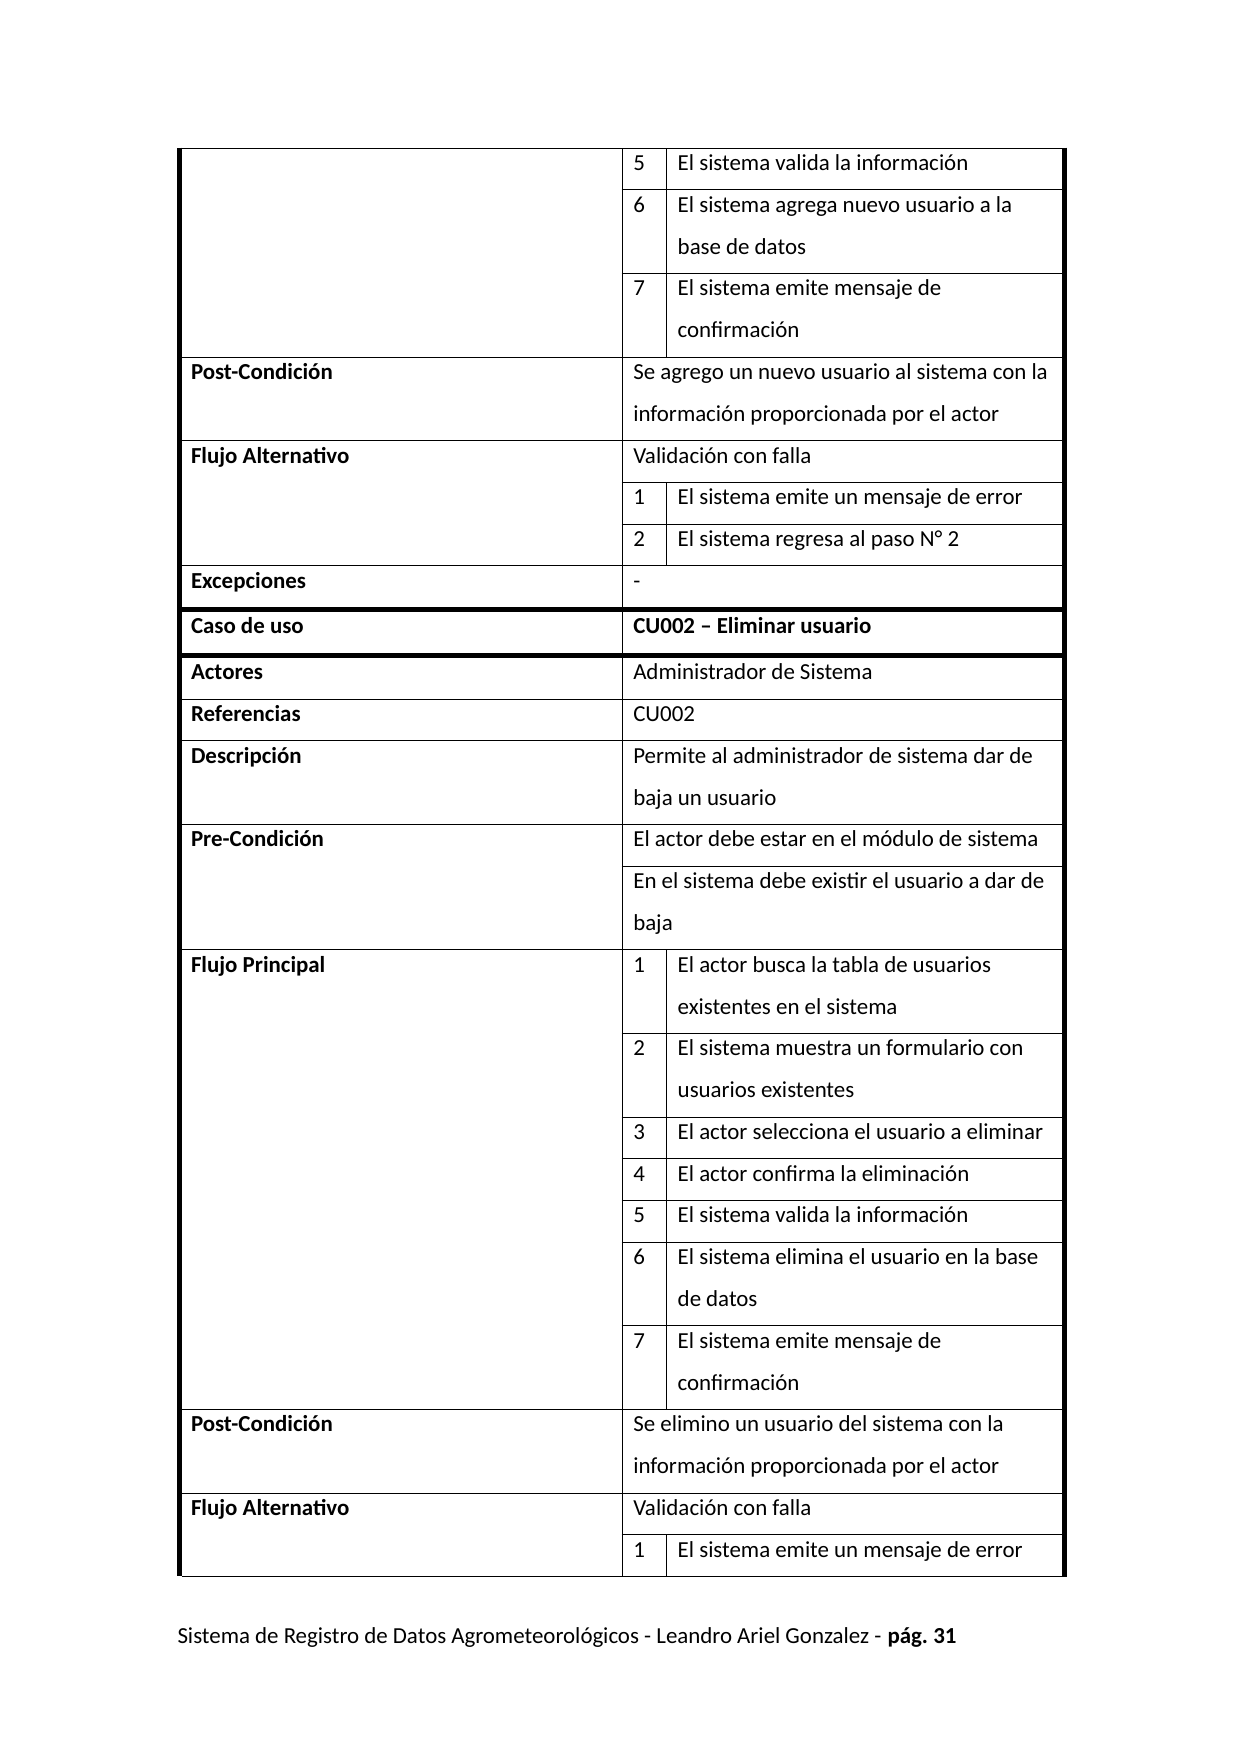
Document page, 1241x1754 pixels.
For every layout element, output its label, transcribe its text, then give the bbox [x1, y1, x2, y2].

table_cell Flujo Principal [182, 950, 622, 1409]
table_cell Validación con falla [623, 441, 1062, 482]
table_cell El actor selecciona el usuario a eliminar [667, 1118, 1062, 1158]
table_cell Post-Condición [182, 358, 622, 440]
table_cell El sistema elimina el usuario en la base de datos [667, 1243, 1062, 1325]
table_cell Permite al administrador de sistema dar de baja un usuario [623, 741, 1062, 824]
table_cell - [623, 566, 1062, 607]
table_cell 7 [623, 1326, 666, 1409]
table_cell Se agrego un nuevo usuario al sistema con la información proporcionada por el actor [623, 358, 1062, 440]
table_cell Pre-Condición [182, 825, 622, 949]
table_cell 2 [623, 525, 666, 565]
table_cell Referencias [182, 700, 622, 740]
table_cell Flujo Alternativo [182, 441, 622, 565]
table_cell Validación con falla [623, 1494, 1062, 1534]
table_cell El sistema agrega nuevo usuario a la base de datos [667, 190, 1062, 273]
table_cell 1 [623, 950, 666, 1033]
table_cell CU002 – Eliminar usuario [623, 612, 1062, 653]
table_cell El sistema emite mensaje de confirmación [667, 274, 1062, 357]
table_cell El sistema emite un mensaje de error [667, 483, 1062, 524]
table_cell El actor busca la tabla de usuarios existentes en el sistema [667, 950, 1062, 1033]
table_cell 3 [623, 1118, 666, 1158]
table_cell 6 [623, 1243, 666, 1325]
table_cell 5 [623, 149, 666, 189]
table_cell En el sistema debe existir el usuario a dar de baja [623, 867, 1062, 949]
table_cell El actor debe estar en el módulo de sistema [623, 825, 1062, 866]
table_cell El sistema valida la información [667, 149, 1062, 189]
table_cell Flujo Alternativo [182, 1494, 622, 1576]
table_cell 5 [623, 1201, 666, 1242]
table_cell El sistema valida la información [667, 1201, 1062, 1242]
table_cell El sistema regresa al paso N° 2 [667, 525, 1062, 565]
table_cell 1 [623, 1535, 666, 1576]
table_cell Se elimino un usuario del sistema con la información proporcionada por el actor [623, 1410, 1062, 1492]
table_cell El actor confirma la eliminación [667, 1159, 1062, 1200]
table_cell El sistema emite mensaje de confirmación [667, 1326, 1062, 1409]
table_cell El sistema emite un mensaje de error [667, 1535, 1062, 1576]
table_cell CU002 [623, 700, 1062, 740]
table_cell Descripción [182, 741, 622, 824]
table_cell El sistema muestra un formulario con usuarios existentes [667, 1034, 1062, 1117]
table_cell 7 [623, 274, 666, 357]
table_cell 6 [623, 190, 666, 273]
table_cell 2 [623, 1034, 666, 1117]
table_cell Caso de uso [182, 612, 622, 653]
table_cell Post-Condición [182, 1410, 622, 1492]
table_cell 4 [623, 1159, 666, 1200]
table_cell Excepciones [182, 566, 622, 607]
table_cell 1 [623, 483, 666, 524]
table_cell Administrador de Sistema [623, 658, 1062, 699]
table_cell Actores [182, 658, 622, 699]
